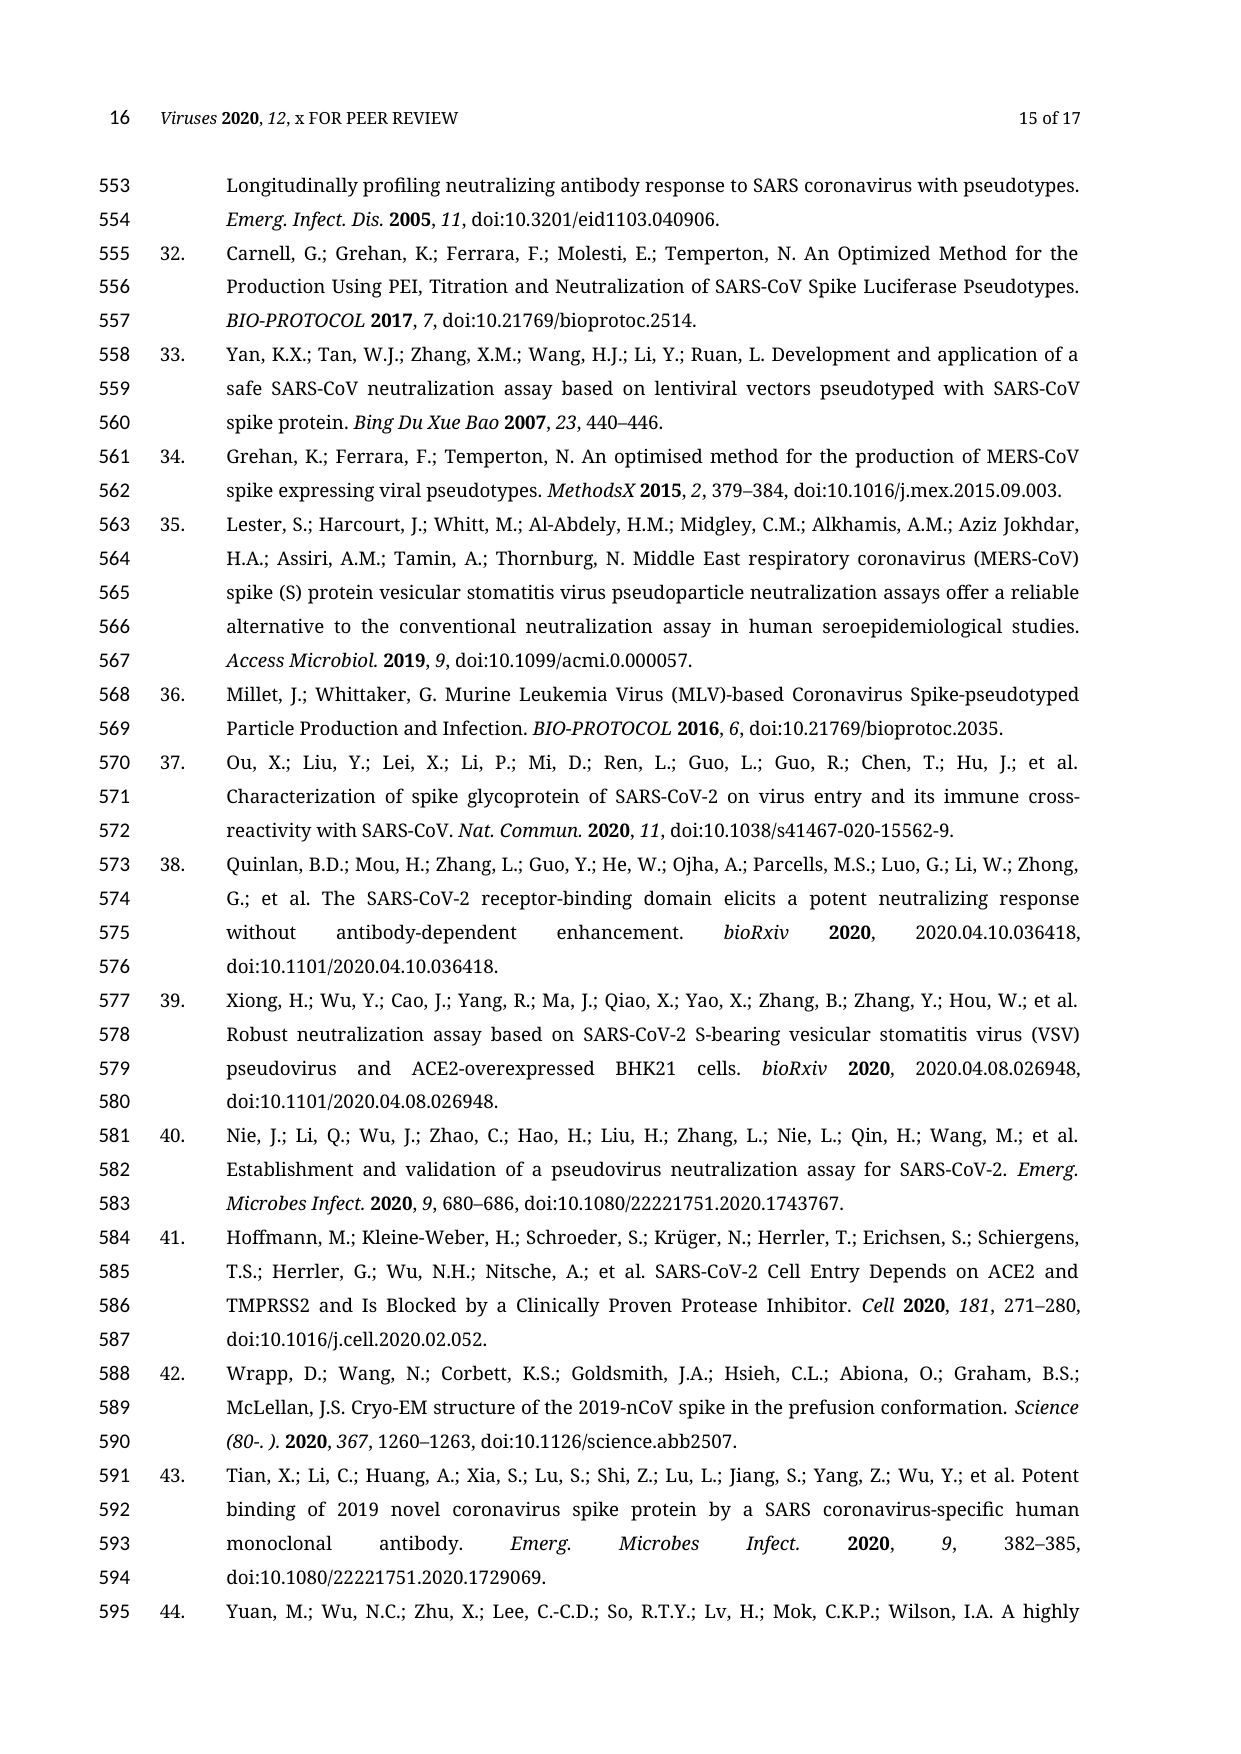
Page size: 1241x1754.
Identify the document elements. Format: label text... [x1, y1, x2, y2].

text 34. Grehan, K.; Ferrara, F.; Temperton, N. An optimised method for the production of MERS-CoV spike expressing viral pseudotypes. MethodsX 2015, 2, 379–384, doi:10.1016/j.mex.2015.09.003. [159, 439, 1081, 507]
text 38. Quinlan, B.D.; Mou, H.; Zhang, L.; Guo, Y.; He, W.; Ojha, A.; Parcells, M.S.; Luo, G.; Li, W.; Zhong, G.; et al. The SARS-CoV-2 receptor-binding domain elicits a potent neutralizing response without antibody-dependent enhancement. bioRxiv 2020, 2020.04.10.036418, doi:10.1101/2020.04.10.036418. [159, 847, 1081, 983]
text 41. Hoffmann, M.; Kleine-Weber, H.; Schroeder, S.; Krüger, N.; Herrler, T.; Erichsen, S.; Schiergens, T.S.; Herrler, G.; Wu, N.H.; Nitsche, A.; et al. SARS-CoV-2 Cell Entry Depends on ACE2 and TMPRSS2 and Is Blocked by a Clinically Proven Protease Inhibitor. Cell 2020, 181, 271–280, doi:10.1016/j.cell.2020.02.052. [159, 1220, 1081, 1356]
text 36. Millet, J.; Whittaker, G. Murine Leukemia Virus (MLV)-based Coronavirus Spike-pseudotyped Particle Production and Infection. BIO-PROTOCOL 2016, 6, doi:10.21769/bioprotoc.2035. [159, 677, 1081, 745]
text 39. Xiong, H.; Wu, Y.; Cao, J.; Yang, R.; Ma, J.; Qiao, X.; Yao, X.; Zhang, B.; Zhang, Y.; Hou, W.; et al. Robust neutralization assay based on SARS-CoV-2 S-bearing vesicular stomatitis virus (VSV) pseudovirus and ACE2-overexpressed BHK21 cells. bioRxiv 2020, 2020.04.08.026948, doi:10.1101/2020.04.08.026948. [159, 983, 1081, 1118]
text 33. Yan, K.X.; Tan, W.J.; Zhang, X.M.; Wang, H.J.; Li, Y.; Ruan, L. Development and application of a safe SARS-CoV neutralization assay based on lentiviral vectors pseudotyped with SARS-CoV spike protein. Bing Du Xue Bao 2007, 23, 440–446. [159, 337, 1081, 439]
text 37. Ou, X.; Liu, Y.; Lei, X.; Li, P.; Mi, D.; Ren, L.; Guo, L.; Guo, R.; Chen, T.; Hu, J.; et al. Characterization of spike glycoprotein of SARS-CoV-2 on virus entry and its immune cross-reactivity with SARS-CoV. Nat. Commun. 2020, 11, doi:10.1038/s41467-020-15562-9. [159, 745, 1081, 847]
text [159, 1594, 1081, 1628]
text 32. Carnell, G.; Grehan, K.; Ferrara, F.; Molesti, E.; Temperton, N. An Optimized Method for the Production Using PEI, Titration and Neutralization of SARS-CoV Spike Luciferase Pseudotypes. BIO-PROTOCOL 2017, 7, doi:10.21769/bioprotoc.2514. [159, 236, 1081, 337]
text 35. Lester, S.; Harcourt, J.; Whitt, M.; Al-Abdely, H.M.; Midgley, C.M.; Alkhamis, A.M.; Aziz Jokhdar, H.A.; Assiri, A.M.; Tamin, A.; Thornburg, N. Middle East respiratory coronavirus (MERS-CoV) spike (S) protein vesicular stomatitis virus pseudoparticle neutralization assays offer a reliable alternative to the conventional neutralization assay in human seroepidemiological studies. Access Microbiol. 2019, 9, doi:10.1099/acmi.0.000057. [159, 507, 1081, 677]
text 43. Tian, X.; Li, C.; Huang, A.; Xia, S.; Lu, S.; Shi, Z.; Lu, L.; Jiang, S.; Yang, Z.; Wu, Y.; et al. Potent binding of 2019 novel coronavirus spike protein by a SARS coronavirus-specific human monoclonal antibody. Emerg. Microbes Infect. 2020, 9, 382–385, doi:10.1080/22221751.2020.1729069. [159, 1458, 1081, 1594]
text 40. Nie, J.; Li, Q.; Wu, J.; Zhao, C.; Hao, H.; Liu, H.; Zhang, L.; Nie, L.; Qin, H.; Wang, M.; et al. Establishment and validation of a pseudovirus neutralization assay for SARS-CoV-2. Emerg. Microbes Infect. 2020, 9, 680–686, doi:10.1080/22221751.2020.1743767. [159, 1118, 1081, 1220]
text 42. Wrapp, D.; Wang, N.; Corbett, K.S.; Goldsmith, J.A.; Hsieh, C.L.; Abiona, O.; Graham, B.S.; McLellan, J.S. Cryo-EM structure of the 2019-nCoV spike in the prefusion conformation. Science (80-. ). 2020, 367, 1260–1263, doi:10.1126/science.abb2507. [159, 1356, 1081, 1458]
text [159, 168, 1081, 236]
